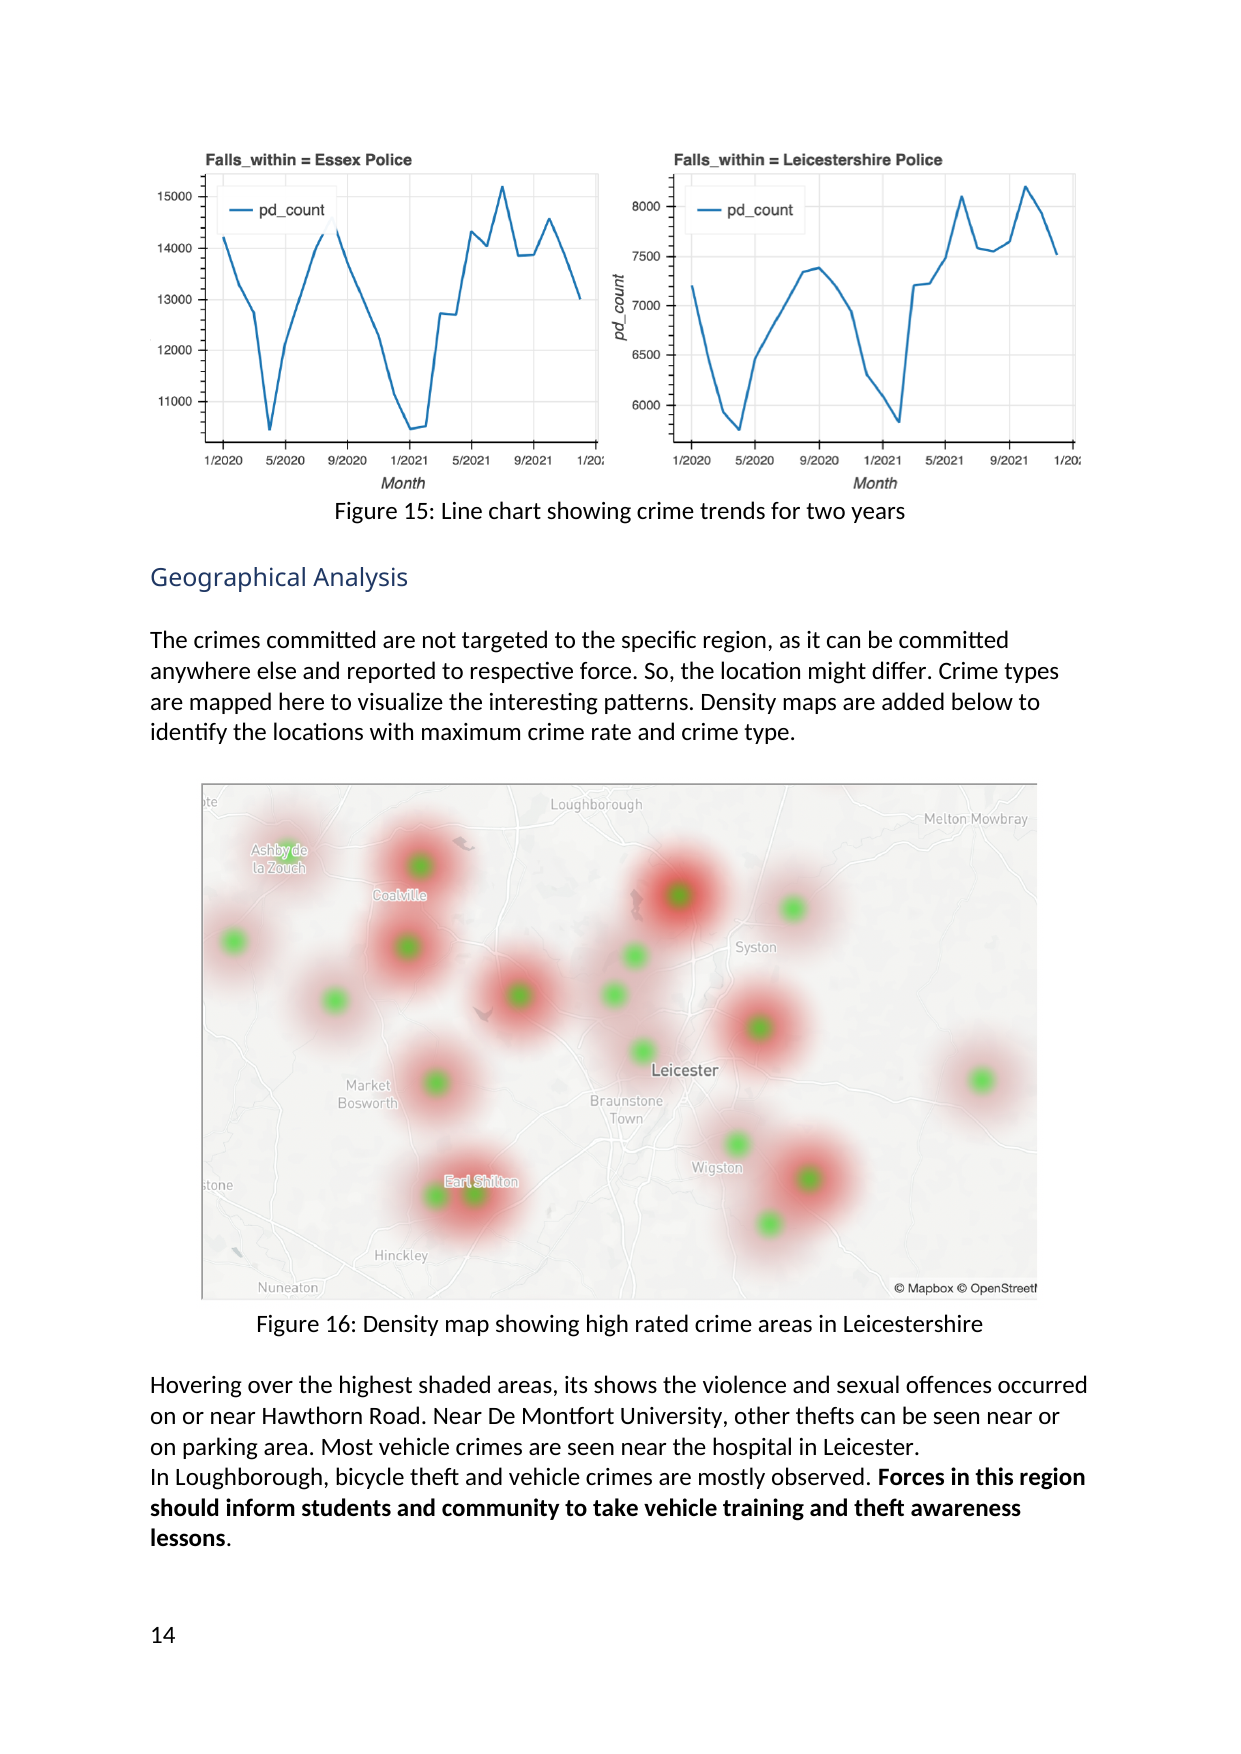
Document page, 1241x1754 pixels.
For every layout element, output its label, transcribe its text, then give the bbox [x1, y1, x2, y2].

text In Loughborough, bicycle theft and vehicle crimes are mostly observed. Forces in this region should inform students and community to take vehicle training and theft awareness lessons. [150, 1461, 1090, 1553]
text Figure 16: Density map showing high rated crime areas in Leicestershire [150, 1309, 1090, 1339]
picture [150, 150, 1091, 495]
text Figure 15: Line chart showing crime trends for two years [150, 495, 1090, 525]
subtitle Geographical Analysis [150, 560, 1090, 594]
picture [196, 777, 1045, 1309]
text Hovering over the highest shaded areas, its shows the violence and sexual offences occurred on or near Hawthorn Road. Near De Montfort University, other thefts can be seen near or on parking area. Most vehicle crimes are seen near the hospital in Leicester. [150, 1370, 1090, 1461]
text The crimes committed are not targeted to the specific region, as it can be committed anywhere else and reported to respective force. So, the location might differ. Crime types are mapped here to visualize the interesting patterns. Density maps are added below to identify the locations with maximum crime rate and crime type. [150, 624, 1090, 747]
